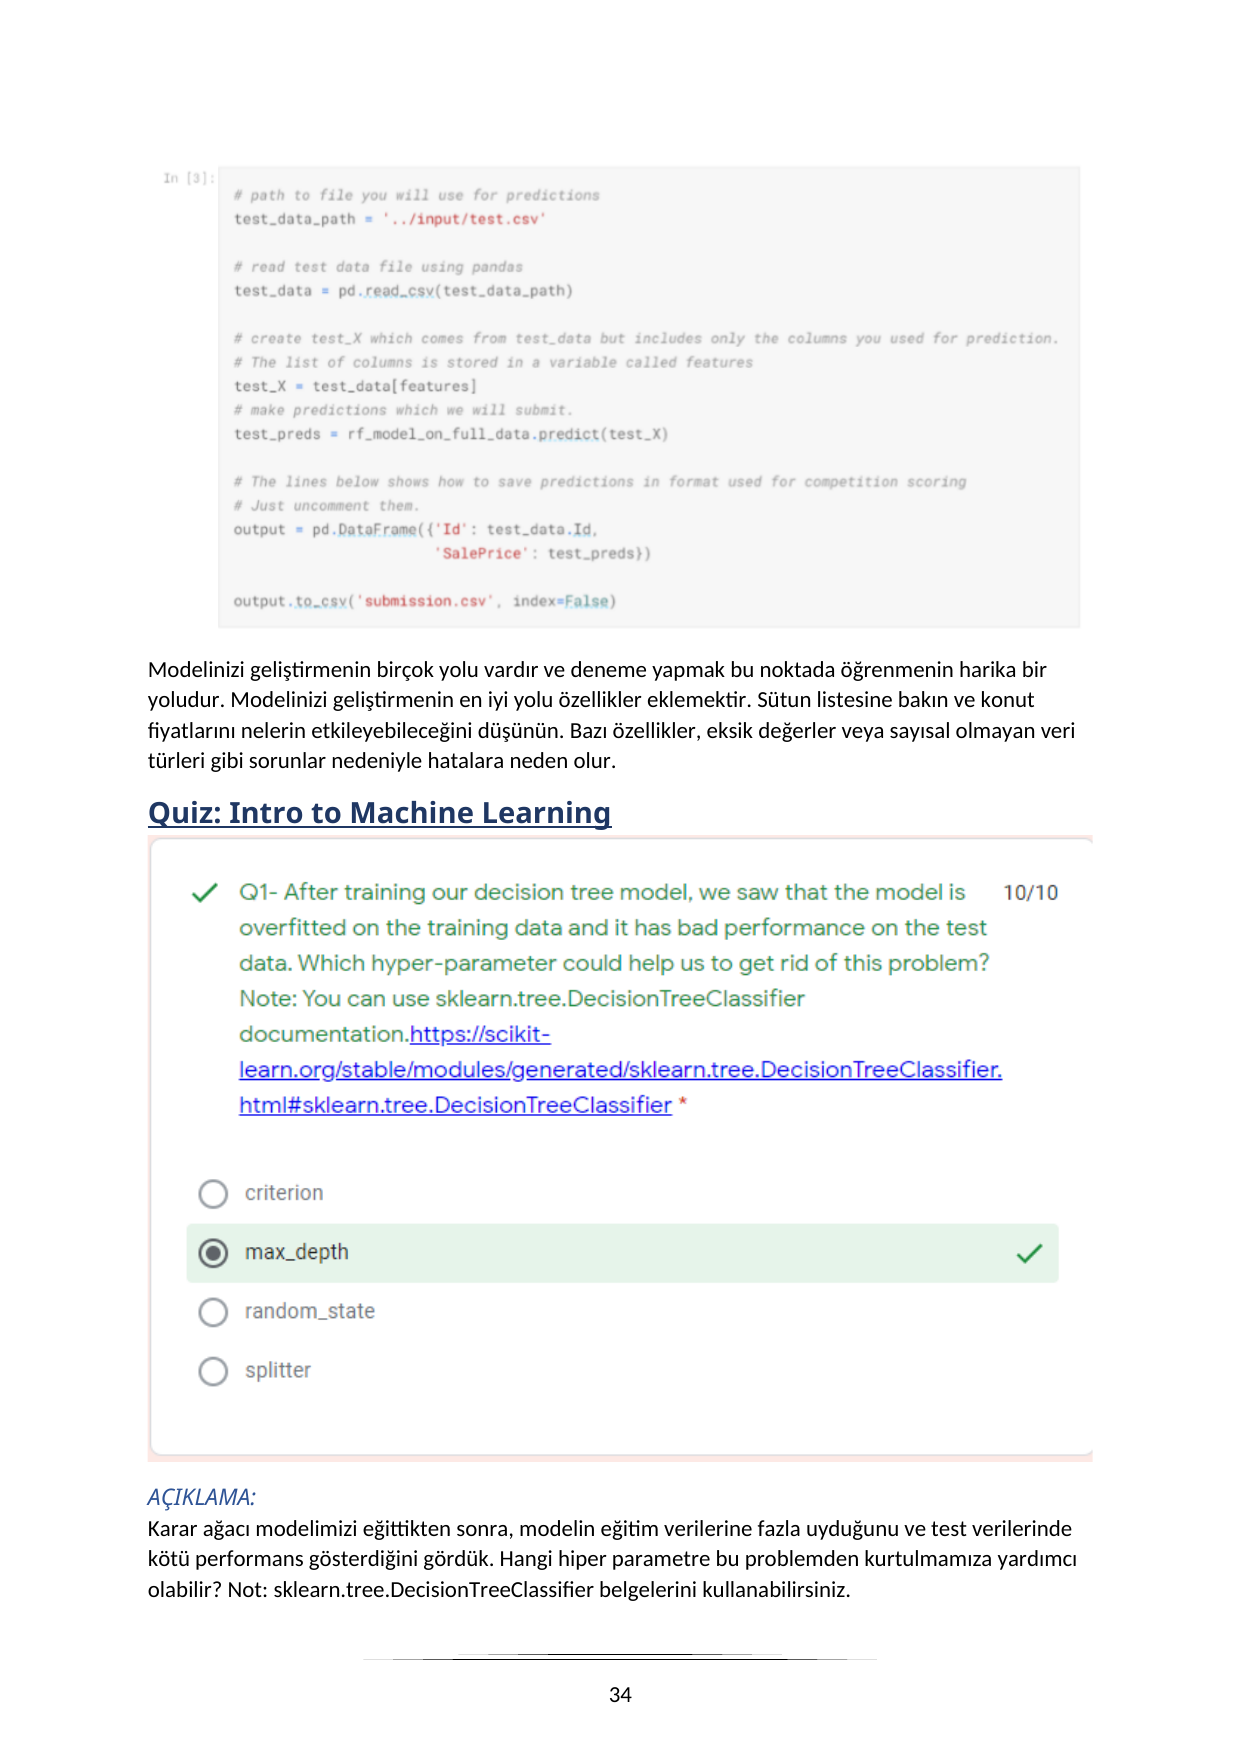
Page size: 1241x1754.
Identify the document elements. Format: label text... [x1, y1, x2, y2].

text Modelinizi geliştirmenin birçok yolu vardır ve deneme yapmak bu noktada öğrenmenin harika bir yoludur. Modelinizi geliştirmenin en iyi yolu özellikler eklemektir. Sütun listesine bakın ve konut fiyatlarını nelerin etkileyebileceğini düşünün. Bazı özellikler, eksik değerler veya sayısal olmayan veri türleri gibi sorunlar nedeniyle hatalara neden olur. [148, 655, 1093, 774]
picture [147, 835, 1093, 1462]
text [148, 1514, 1093, 1603]
subtitle AÇIKLAMA: [148, 1481, 1093, 1512]
subtitle Quiz: Intro to Machine Learning [148, 793, 1093, 832]
picture [147, 147, 1093, 637]
